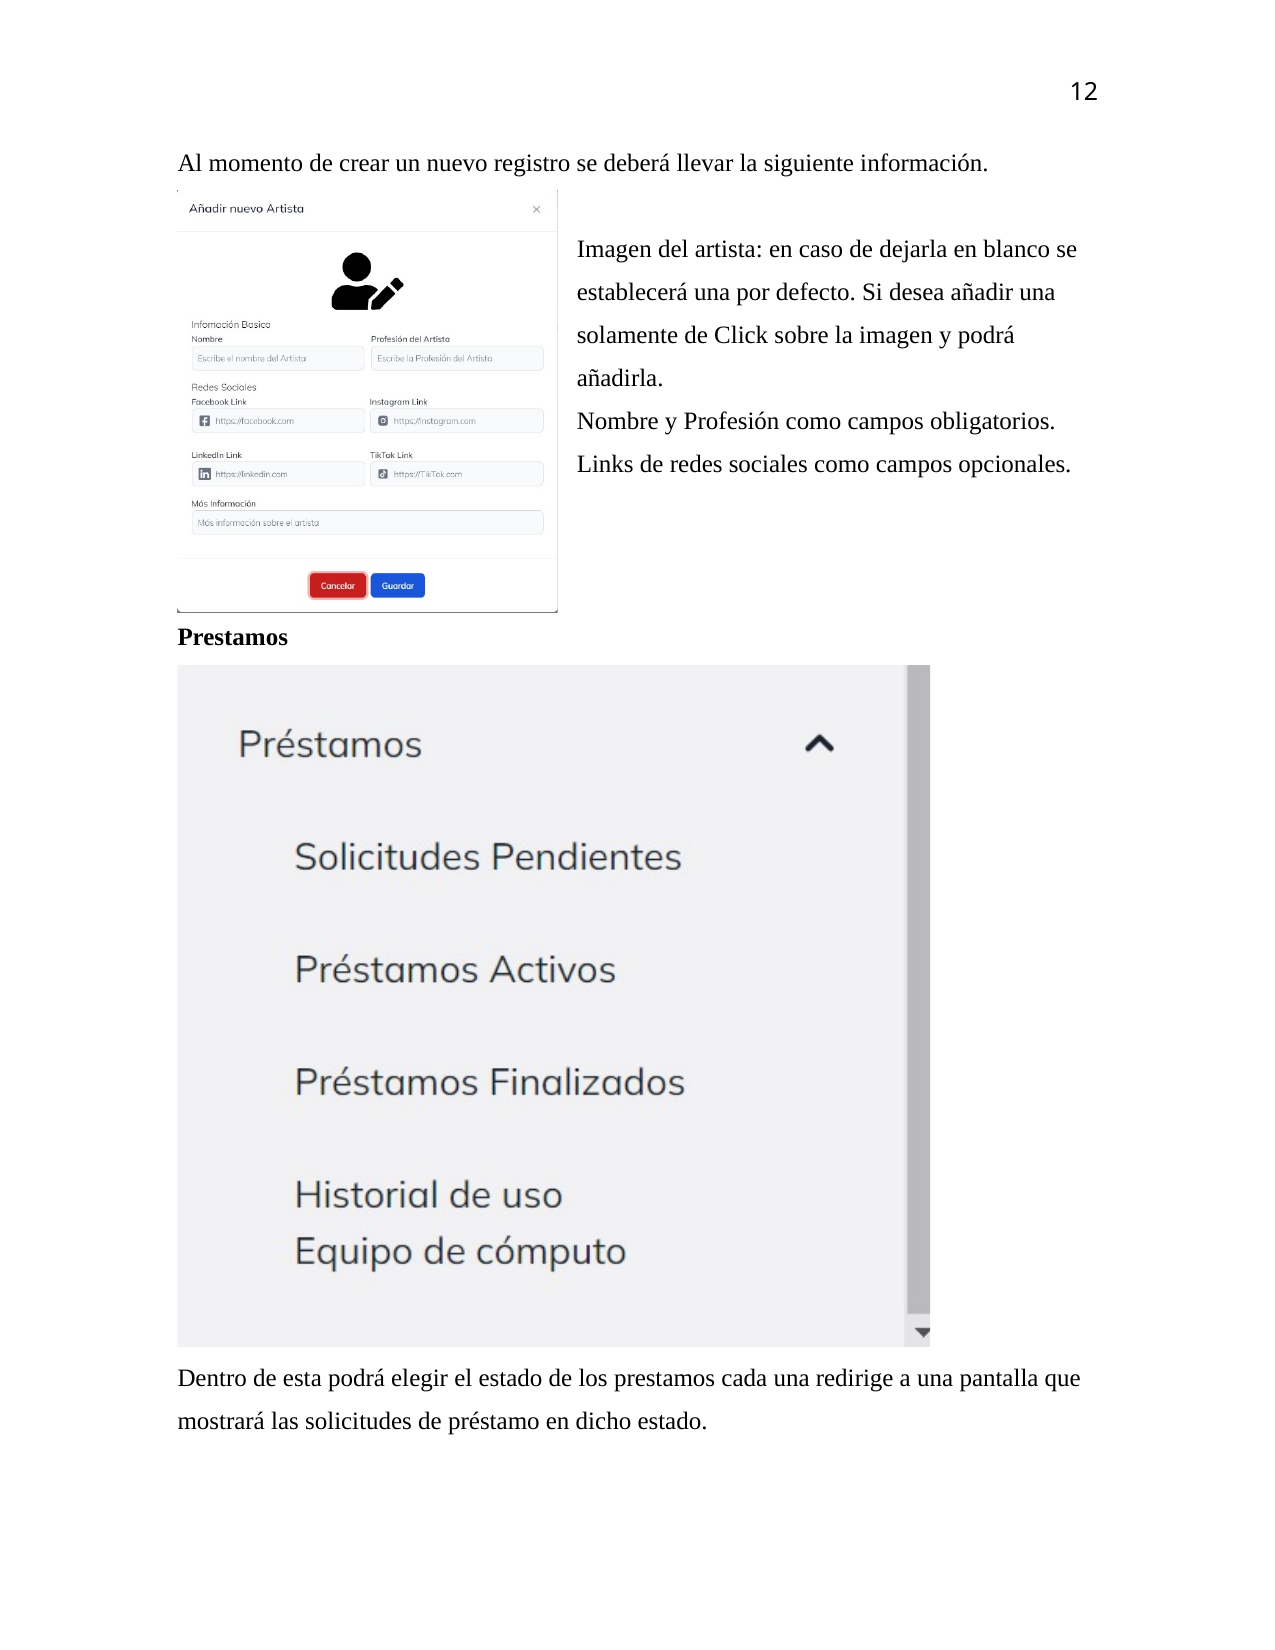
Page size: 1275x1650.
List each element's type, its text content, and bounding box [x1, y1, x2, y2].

text Nombre y Profesión como campos obligatorios. [558, 406, 1098, 435]
text Imagen del artista: en caso de dejarla en blanco se establecerá una por defecto. Si desea añadir una solamente de Click sobre la imagen y podrá añadirla. [558, 234, 1098, 392]
picture [177, 665, 931, 1347]
text Al momento de crear un nuevo registro se deberá llevar la siguiente información. [177, 148, 1098, 176]
text Dentro de esta podrá elegir el estado de los prestamos cada una redirige a una pantalla que mostrará las solicitudes de préstamo en dicho estado. [177, 1363, 1098, 1435]
picture [177, 190, 558, 613]
text Links de redes sociales como campos opcionales. [558, 449, 1098, 478]
text Prestamos [177, 622, 1098, 651]
